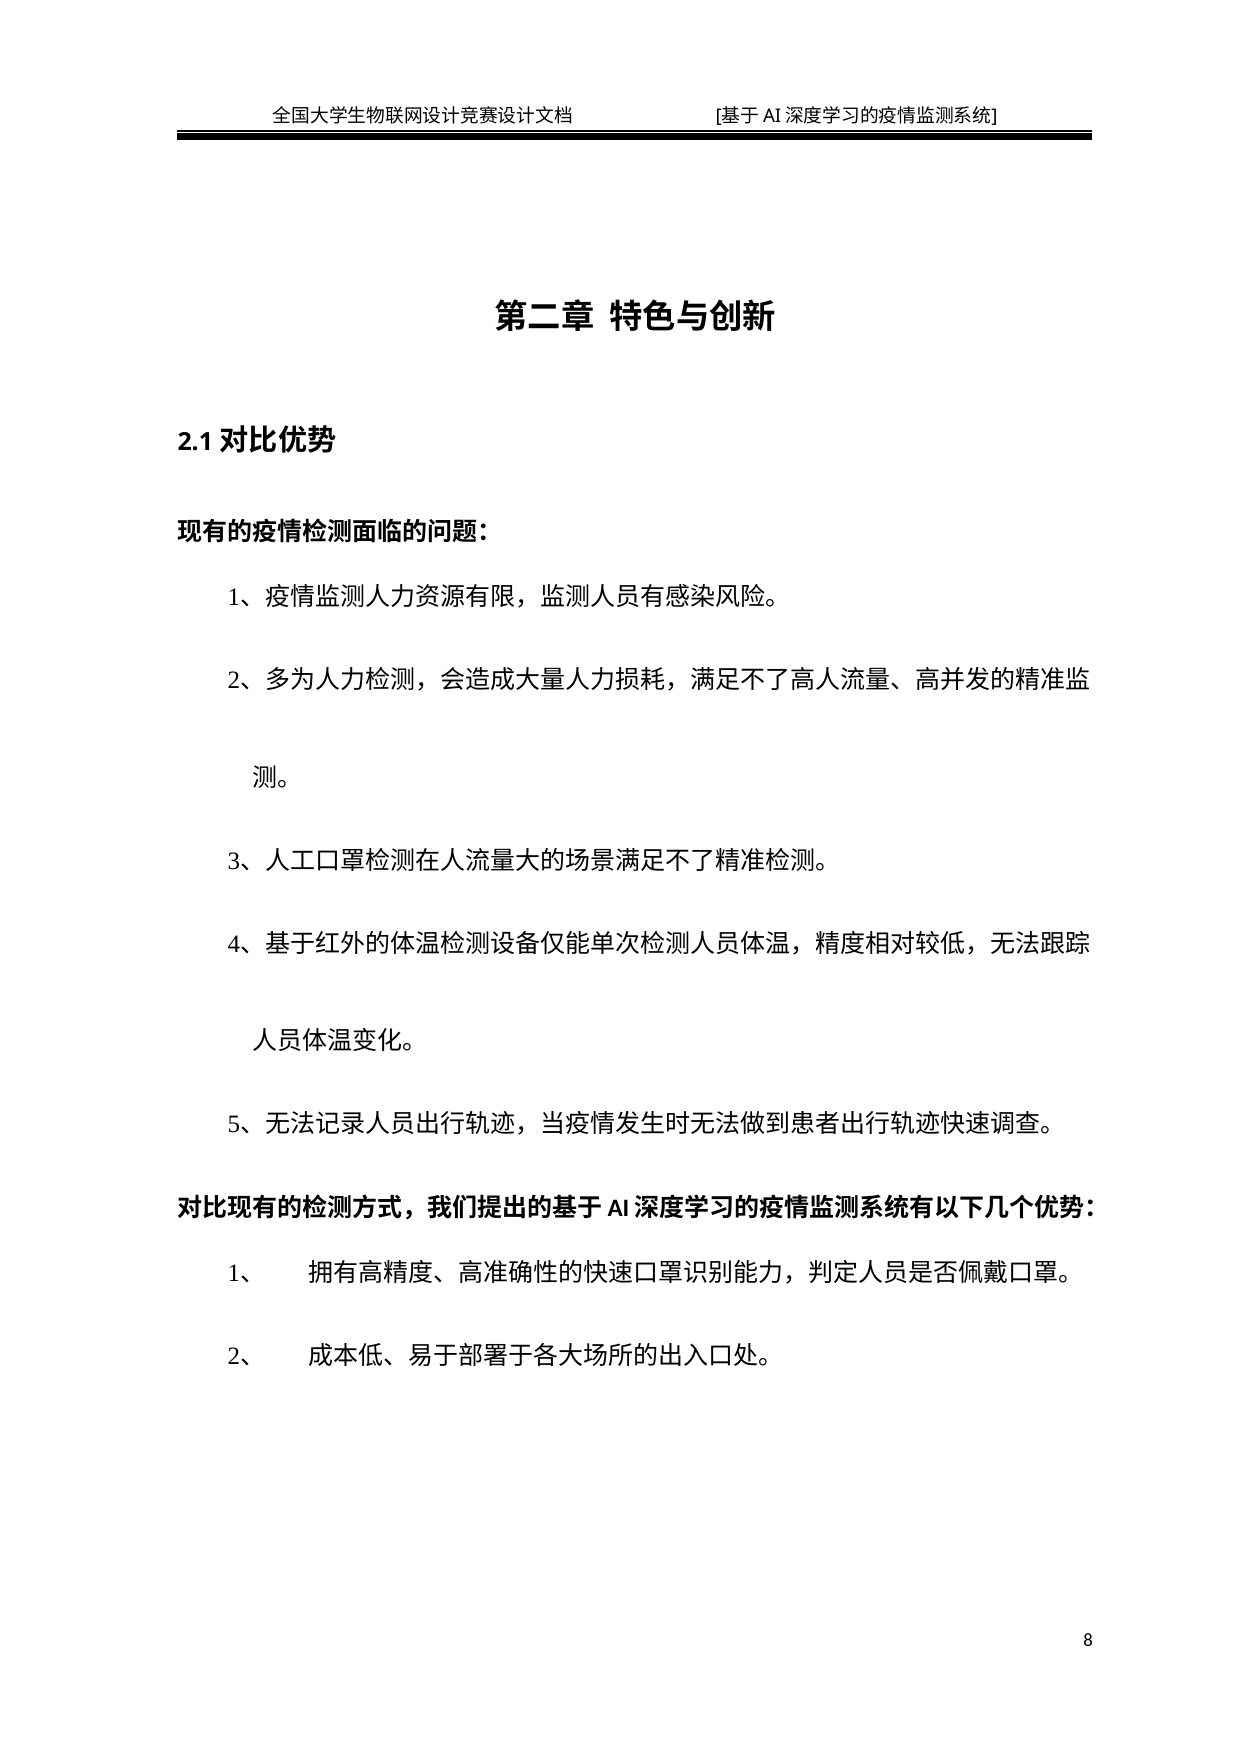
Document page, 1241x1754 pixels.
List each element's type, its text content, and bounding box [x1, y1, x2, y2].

subtitle 第二章 特色与创新 [177, 282, 1092, 347]
subtitle 2.1 对比优势 [177, 405, 1092, 470]
text 2、多为人力检测，会造成大量人力损耗，满足不了高人流量、高并发的精准监测。 [227, 645, 1092, 808]
text 4、基于红外的体温检测设备仅能单次检测人员体温，精度相对较低，无法跟踪人员体温变化。 [227, 909, 1092, 1071]
text 现有的疫情检测面临的问题： [177, 497, 1092, 562]
list 成本低、易于部署于各大场所的出入口处。 [227, 1321, 1092, 1386]
list 拥有高精度、高准确性的快速口罩识别能力，判定人员是否佩戴口罩。 [227, 1238, 1092, 1303]
text 对比现有的检测方式，我们提出的基于AI深度学习的疫情监测系统有以下几个优势： [177, 1173, 1092, 1238]
text 3、人工口罩检测在人流量大的场景满足不了精准检测。 [177, 826, 1092, 891]
text 5、无法记录人员出行轨迹，当疫情发生时无法做到患者出行轨迹快速调查。 [177, 1089, 1092, 1154]
text 1、疫情监测人力资源有限，监测人员有感染风险。 [177, 562, 1092, 627]
